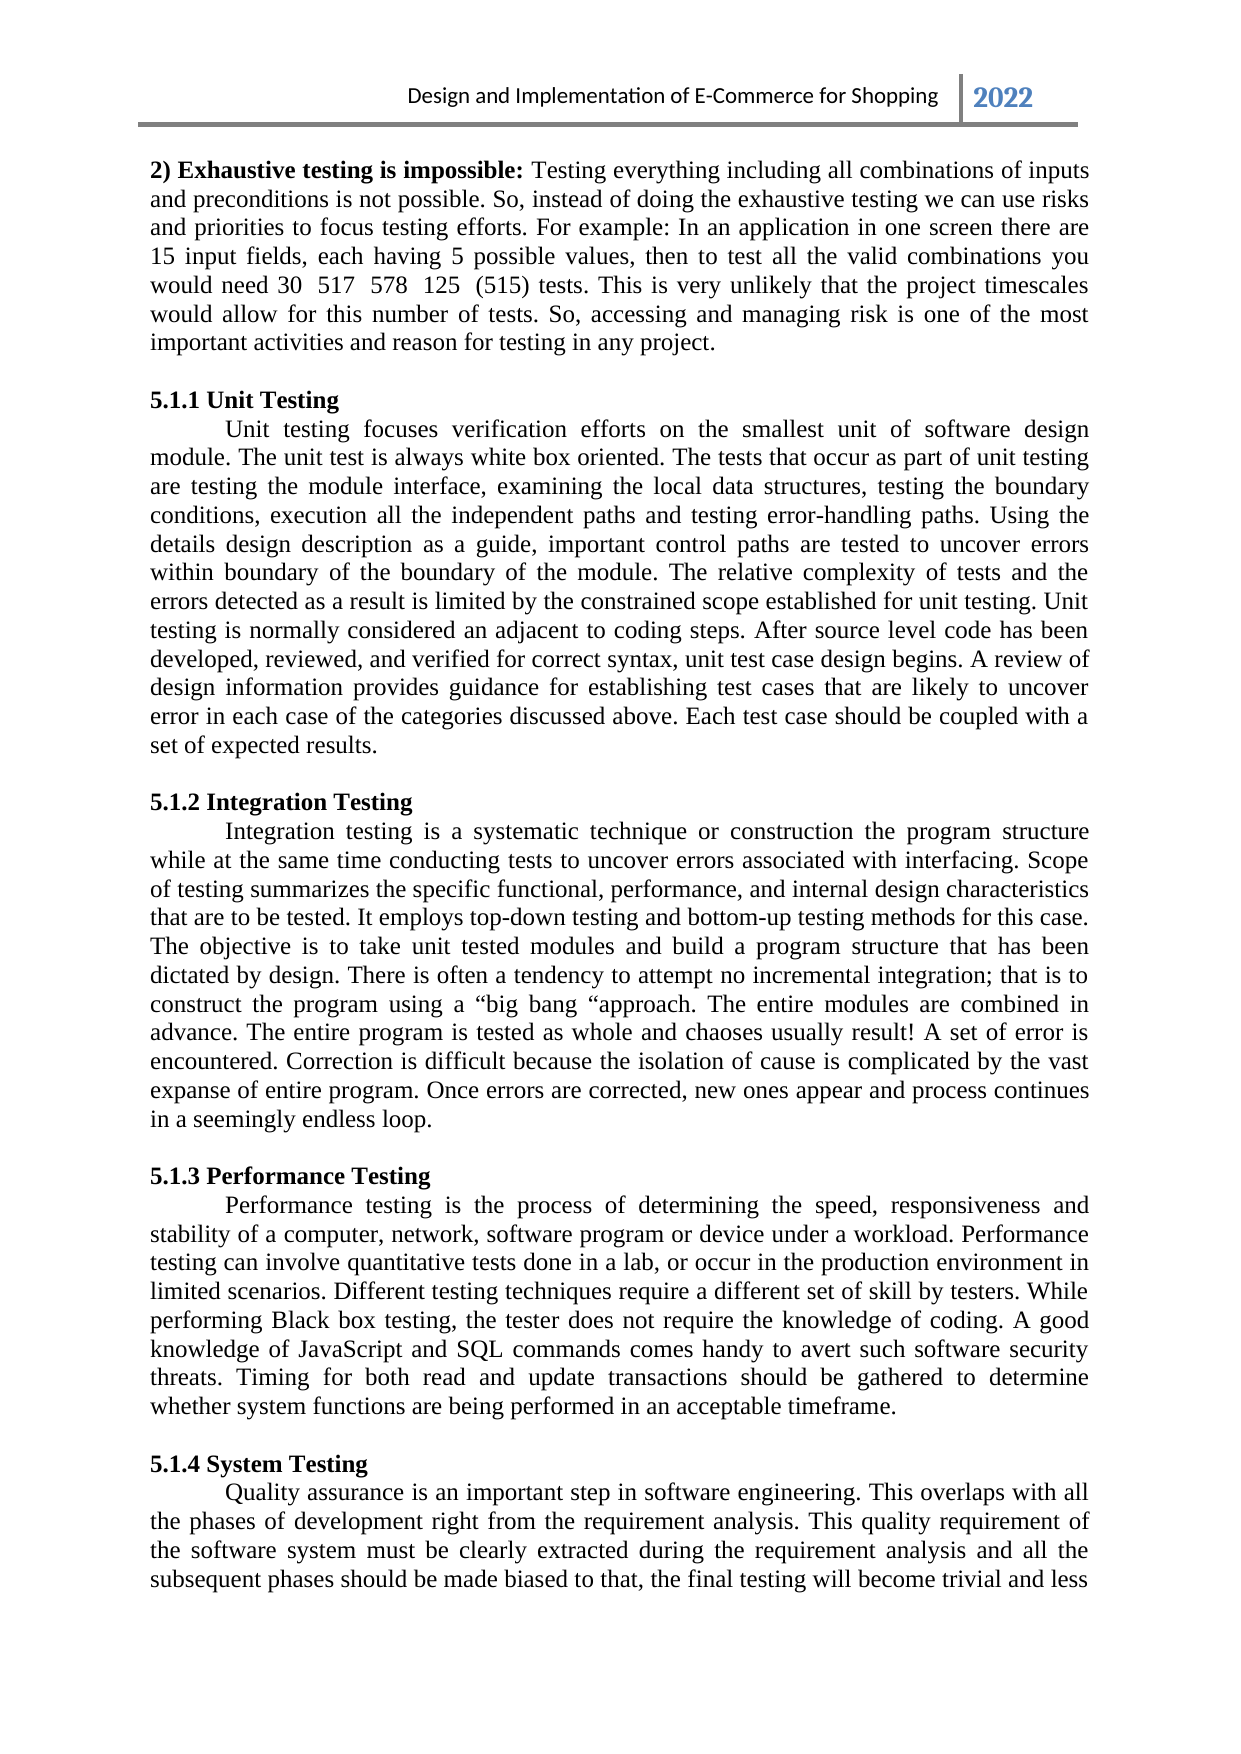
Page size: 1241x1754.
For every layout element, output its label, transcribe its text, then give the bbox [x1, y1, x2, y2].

text Integration testing is a systematic technique or construction the program structure while at the same time conducting tests to uncover errors associated with interfacing. Scope of testing summarizes the specific functional, performance, and internal design characteristics that are to be tested. It employs top-down testing and bottom-up testing methods for this case. The objective is to take unit tested modules and build a program structure that has been dictated by design. There is often a tendency to attempt no incremental integration; that is to construct the program using a “big bang “approach. The entire modules are combined in advance. The entire program is tested as whole and chaoses usually result! A set of error is encountered. Correction is difficult because the isolation of cause is complicated by the vast expanse of entire program. Once errors are corrected, new ones appear and process continues in a seemingly endless loop. [150, 816, 1090, 1132]
text 5.1.2 Integration Testing [150, 787, 1090, 816]
text 5.1.4 System Testing [150, 1449, 1090, 1477]
text 5.1.1 Unit Testing [150, 385, 1090, 414]
text Performance testing is the process of determining the speed, responsiveness and stability of a computer, network, software program or device under a workload. Performance testing can involve quantitative tests done in a lab, or occur in the production environment in limited scenarios. Different testing techniques require a different set of skill by testers. While performing Black box testing, the tester does not require the knowledge of coding. A good knowledge of JavaScript and SQL commands comes handy to avert such software security threats. Timing for both read and update transactions should be gathered to determine whether system functions are being performed in an acceptable timeframe. [150, 1190, 1090, 1420]
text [150, 1477, 1090, 1592]
text 5.1.3 Performance Testing [150, 1161, 1090, 1190]
text 2) Exhaustive testing is impossible: Testing everything including all combinations of inputs and preconditions is not possible. So, instead of doing the exhaustive testing we can use risks and priorities to focus testing efforts. For example: In an application in one screen there are 15 input fields, each having 5 possible values, then to test all the valid combinations you would need 30 517 578 125 (515) tests. This is very unlikely that the project timescales would allow for this number of tests. So, accessing and managing risk is one of the most important activities and reason for testing in any project. [150, 155, 1090, 356]
text Unit testing focuses verification efforts on the smallest unit of software design module. The unit test is always white box oriented. The tests that occur as part of unit testing are testing the module interface, examining the local data structures, testing the boundary conditions, execution all the independent paths and testing error-handling paths. Using the details design description as a guide, important control paths are tested to uncover errors within boundary of the boundary of the module. The relative complexity of tests and the errors detected as a result is limited by the constrained scope established for unit testing. Unit testing is normally considered an adjacent to coding steps. After source level code has been developed, reviewed, and verified for correct syntax, unit test case design begins. A review of design information provides guidance for establishing test cases that are likely to uncover error in each case of the categories discussed above. Each test case should be coupled with a set of expected results. [150, 414, 1090, 759]
